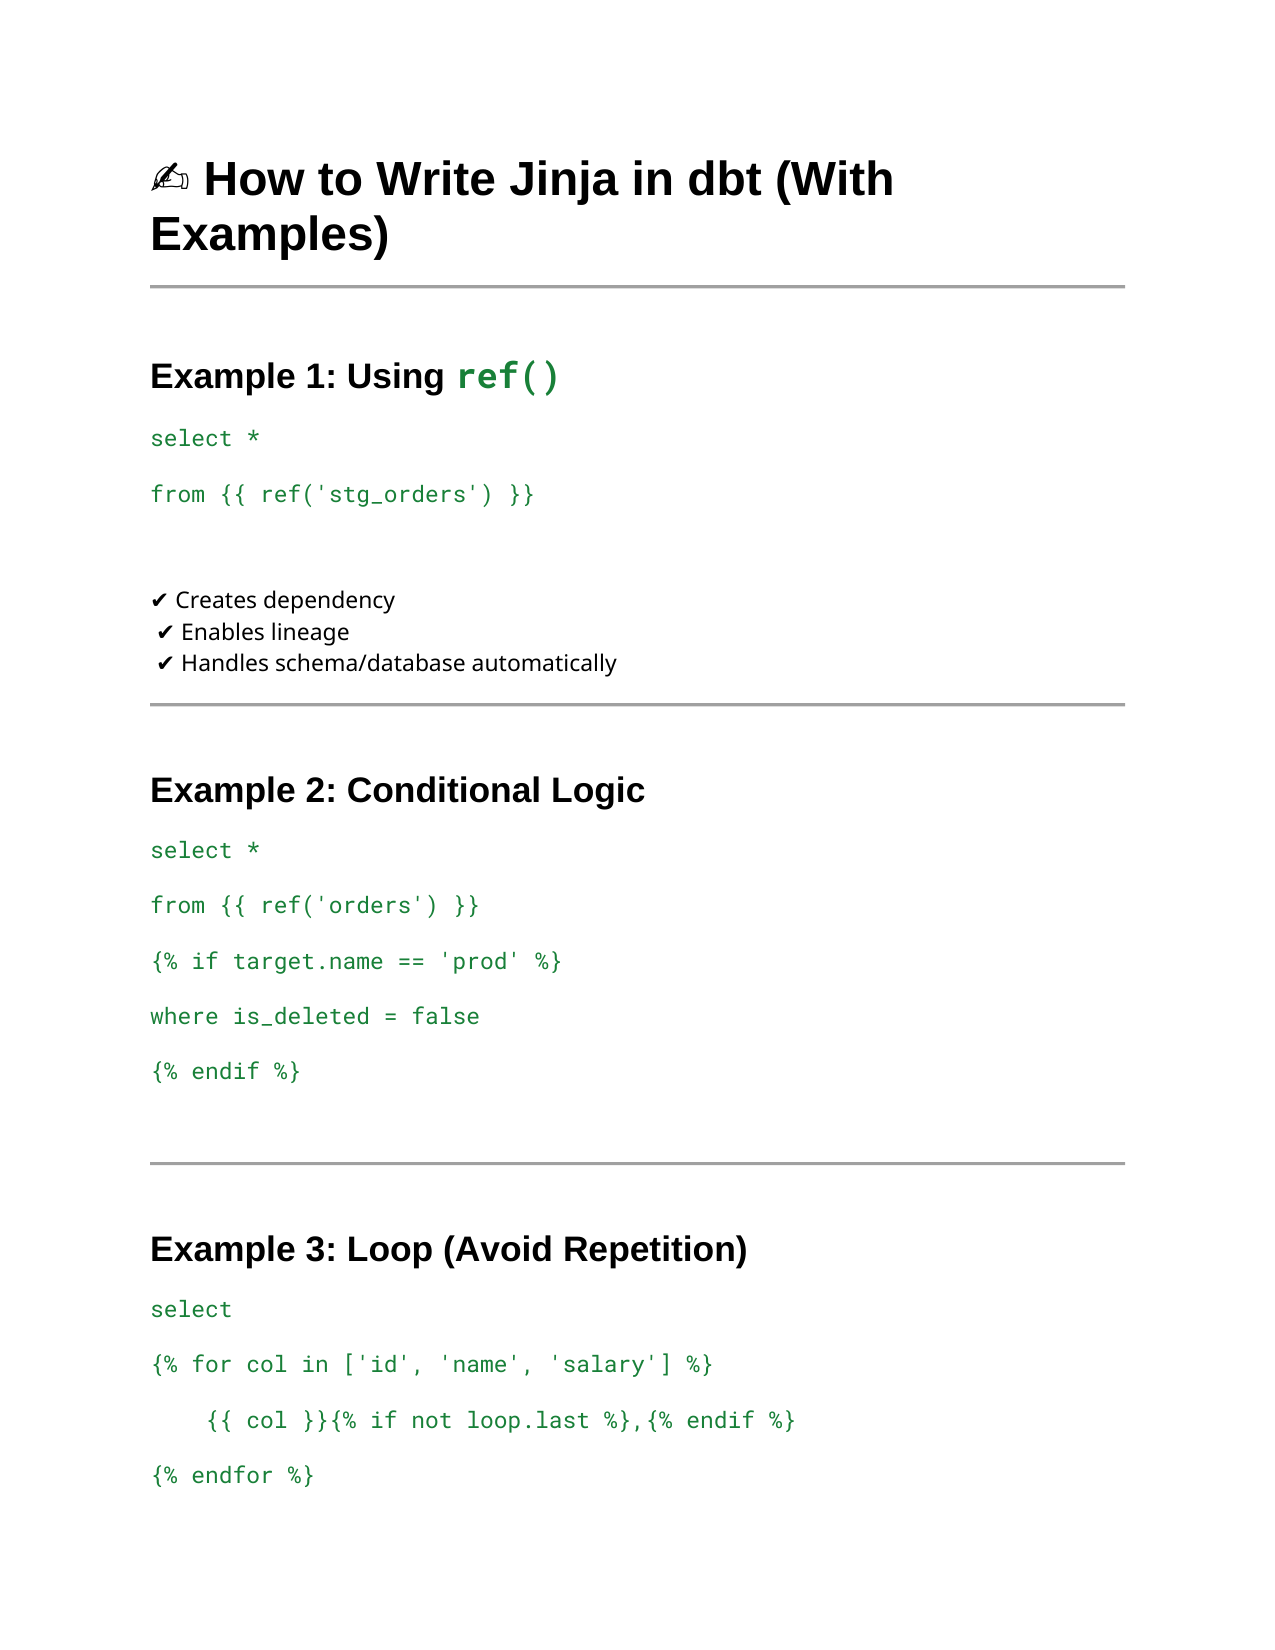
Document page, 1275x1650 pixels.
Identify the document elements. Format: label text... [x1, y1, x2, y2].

text from {{ ref('stg_orders') }} [150, 478, 1125, 508]
text select * [150, 423, 1125, 453]
text where is_deleted = false [150, 1000, 1125, 1031]
subtitle Example 2: Conditional Logic [150, 769, 1125, 810]
subtitle Example 1: Using ref() [150, 351, 1125, 398]
text select * [150, 835, 1125, 865]
text from {{ ref('orders') }} [150, 890, 1125, 920]
text {% for col in ['id', 'name', 'salary'] %} [150, 1349, 1125, 1379]
text ✔ Creates dependency ✔ Enables lineage ✔ Handles schema/database automatically [150, 584, 1125, 678]
text {% endif %} [150, 1056, 1125, 1086]
text {{ col }}{% if not loop.last %},{% endif %} [150, 1404, 1125, 1434]
subtitle Example 3: Loop (Avoid Repetition) [150, 1228, 1125, 1268]
text {% if target.name == 'prod' %} [150, 945, 1125, 975]
text select [150, 1293, 1125, 1324]
subtitle ✍️ How to Write Jinja in dbt (With Examples) [150, 150, 1125, 260]
text {% endfor %} [150, 1459, 1125, 1489]
